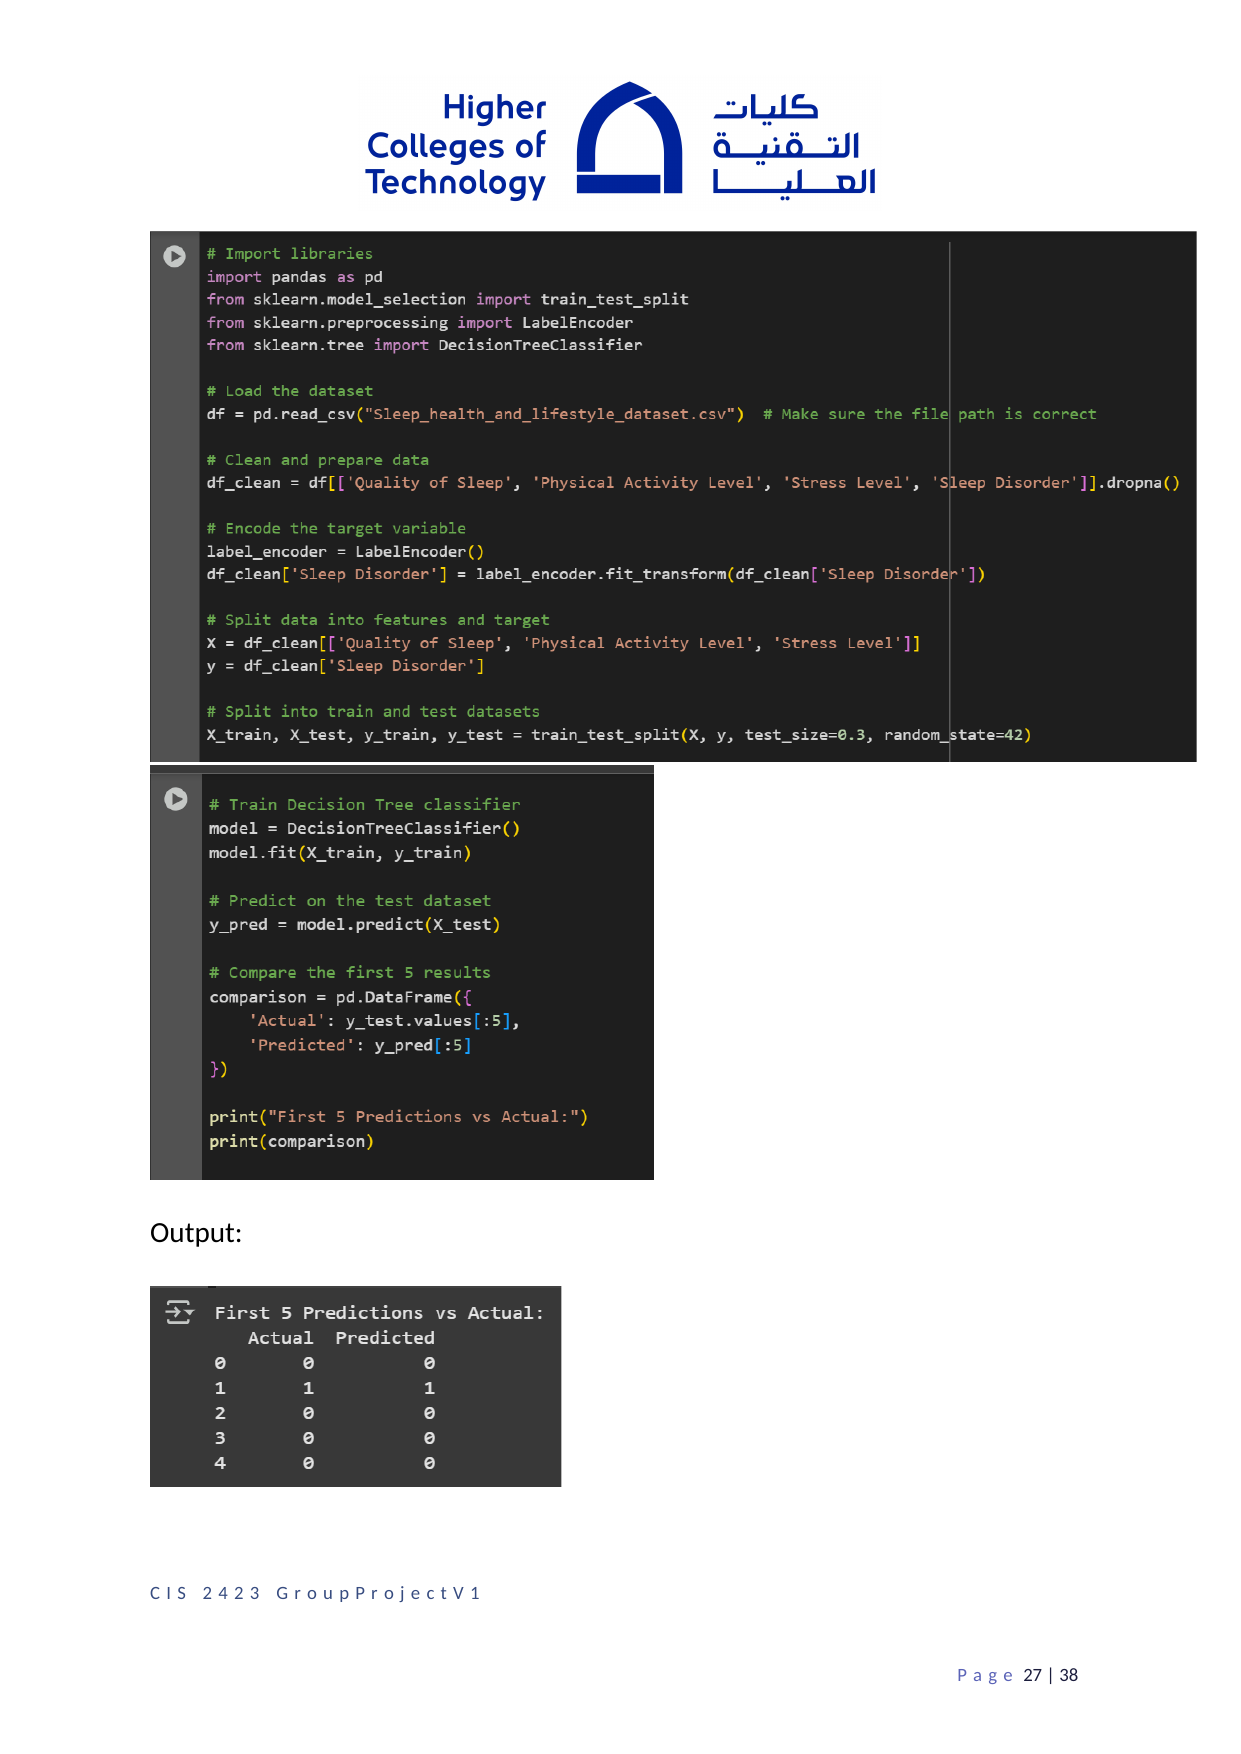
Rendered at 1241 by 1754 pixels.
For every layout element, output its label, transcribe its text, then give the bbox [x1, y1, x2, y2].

picture [150, 1286, 562, 1487]
picture [150, 765, 654, 1180]
picture [357, 75, 883, 211]
text Output: [150, 1214, 1090, 1250]
picture [150, 231, 1197, 762]
